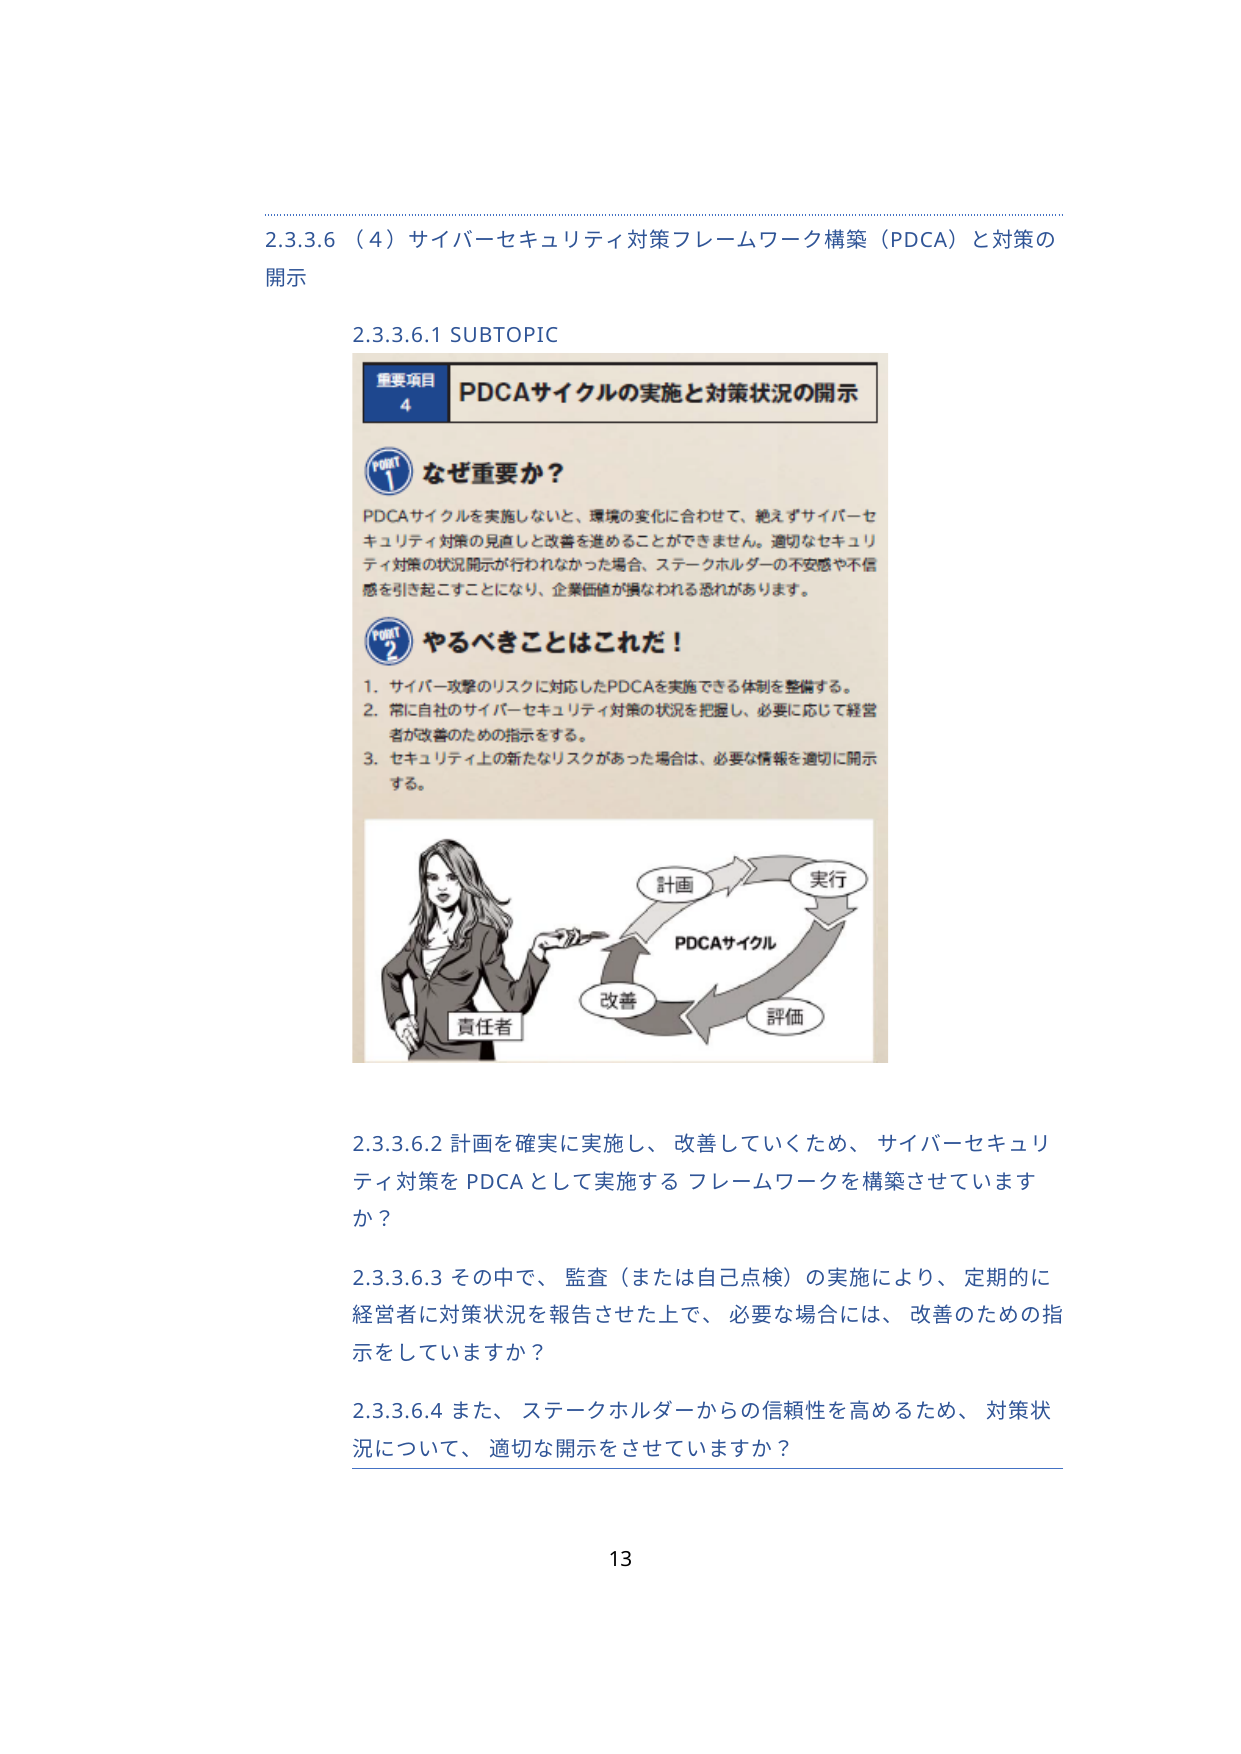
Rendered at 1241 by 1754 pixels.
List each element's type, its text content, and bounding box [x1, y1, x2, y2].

text また、 ステークホルダーからの信頼性を高めるため、 対策状況について、 適切な開示をさせていますか？ [352, 1391, 1063, 1468]
picture [352, 353, 889, 1063]
text （４）サイバーセキュリティ対策フレームワーク構築（PDCA）と対策の開示 [265, 214, 1063, 295]
text 計画を確実に実施し、 改善していくため、 サイバーセキュリティ対策をPDCAとして実施する フレームワークを構築させていますか？ [352, 1124, 1063, 1236]
text その中で、 監査（または自己点検）の実施により、 定期的に経営者に対策状況を報告させた上で、 必要な場合には、 改善のための指示をしていますか？ [352, 1257, 1063, 1370]
